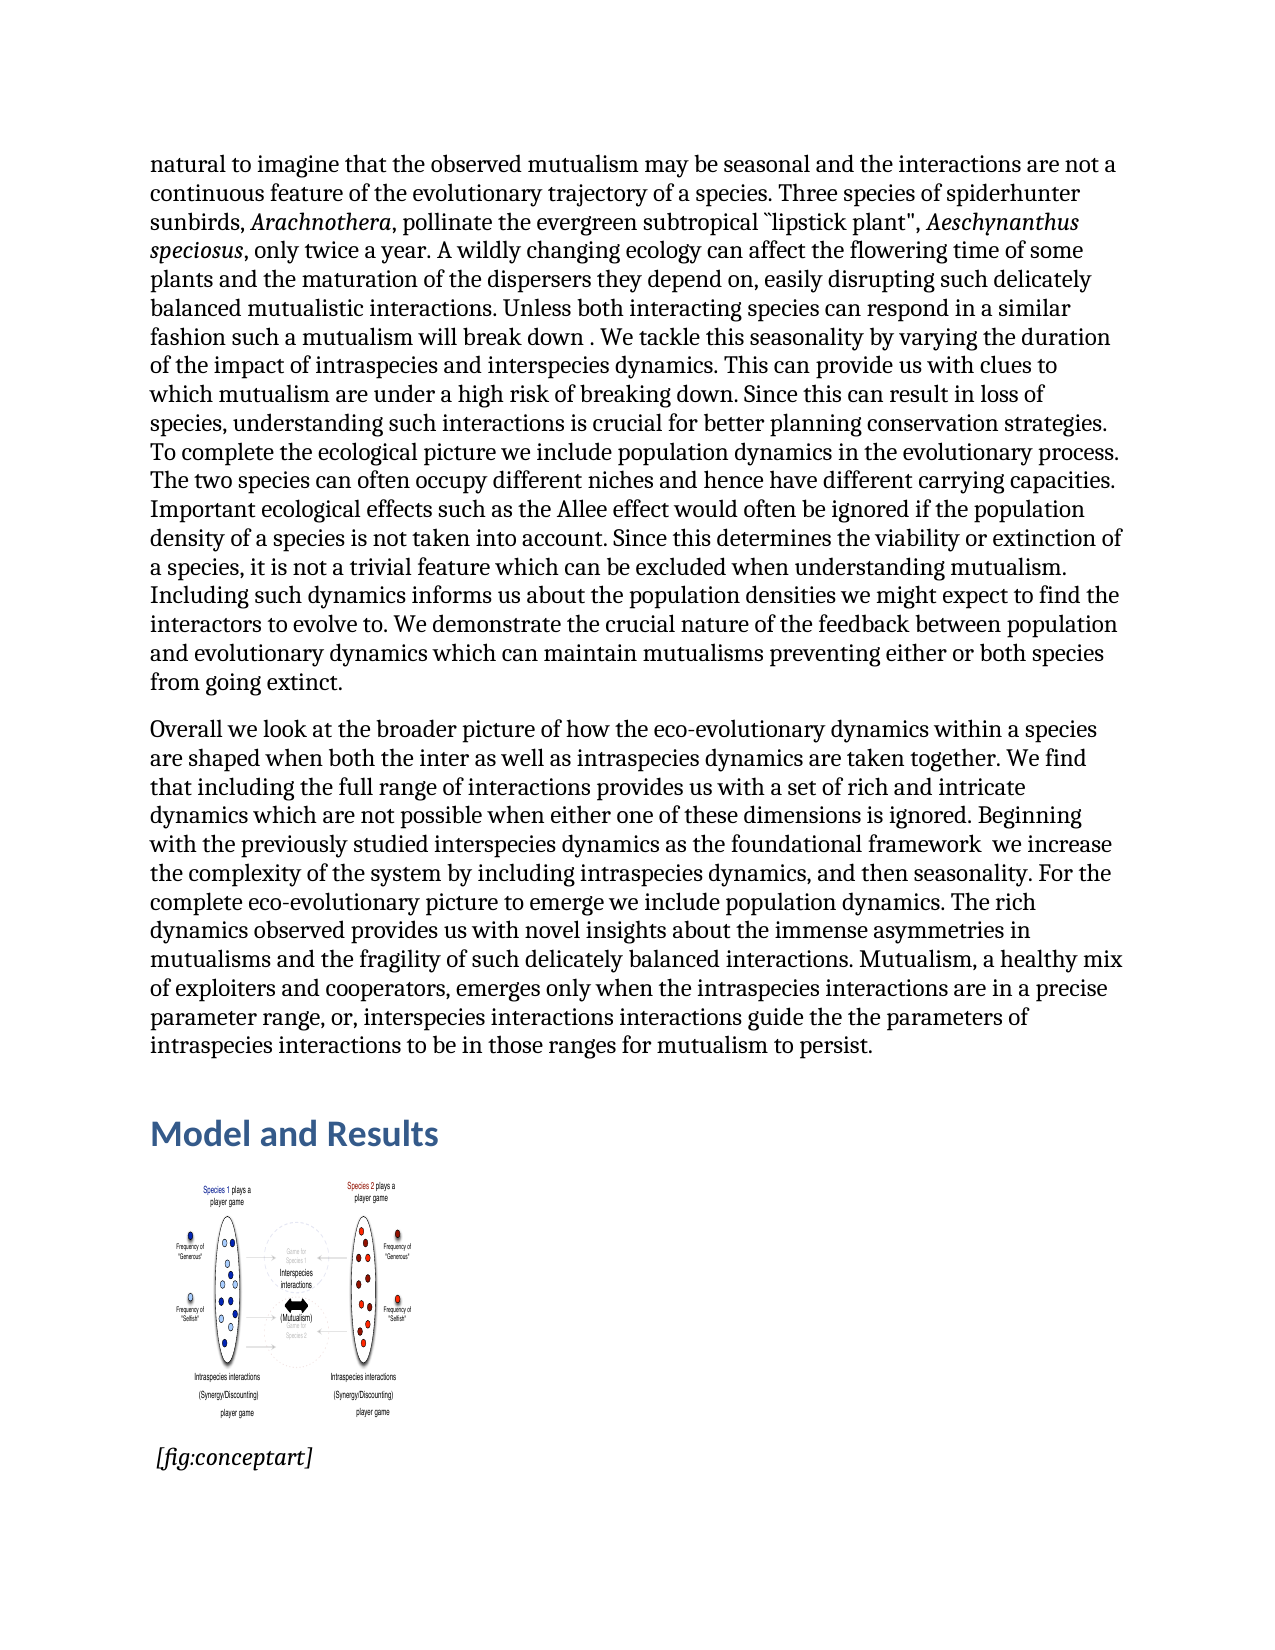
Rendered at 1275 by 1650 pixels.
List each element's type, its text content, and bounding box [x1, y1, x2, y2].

subtitle Model and Results [150, 1110, 1125, 1156]
text [fig:conceptart] [150, 1443, 1125, 1472]
text Overall we look at the broader picture of how the eco-evolutionary dynamics within a species are shaped when both the inter as well as intraspecies dynamics are taken together. We find that including the full range of interactions provides us with a set of rich and intricate dynamics which are not possible when either one of these dimensions is ignored. Beginning with the previously studied interspecies dynamics as the foundational framework we increase the complexity of the system by including intraspecies dynamics, and then seasonality. For the complete eco-evolutionary picture to emerge we include population dynamics. The rich dynamics observed provides us with novel insights about the immense asymmetries in mutualisms and the fragility of such delicately balanced interactions. Mutualism, a healthy mix of exploiters and cooperators, emerges only when the intraspecies interactions are in a precise parameter range, or, interspecies interactions interactions guide the the parameters of intraspecies interactions to be in those ranges for mutualism to persist. [150, 715, 1125, 1060]
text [150, 150, 1125, 696]
